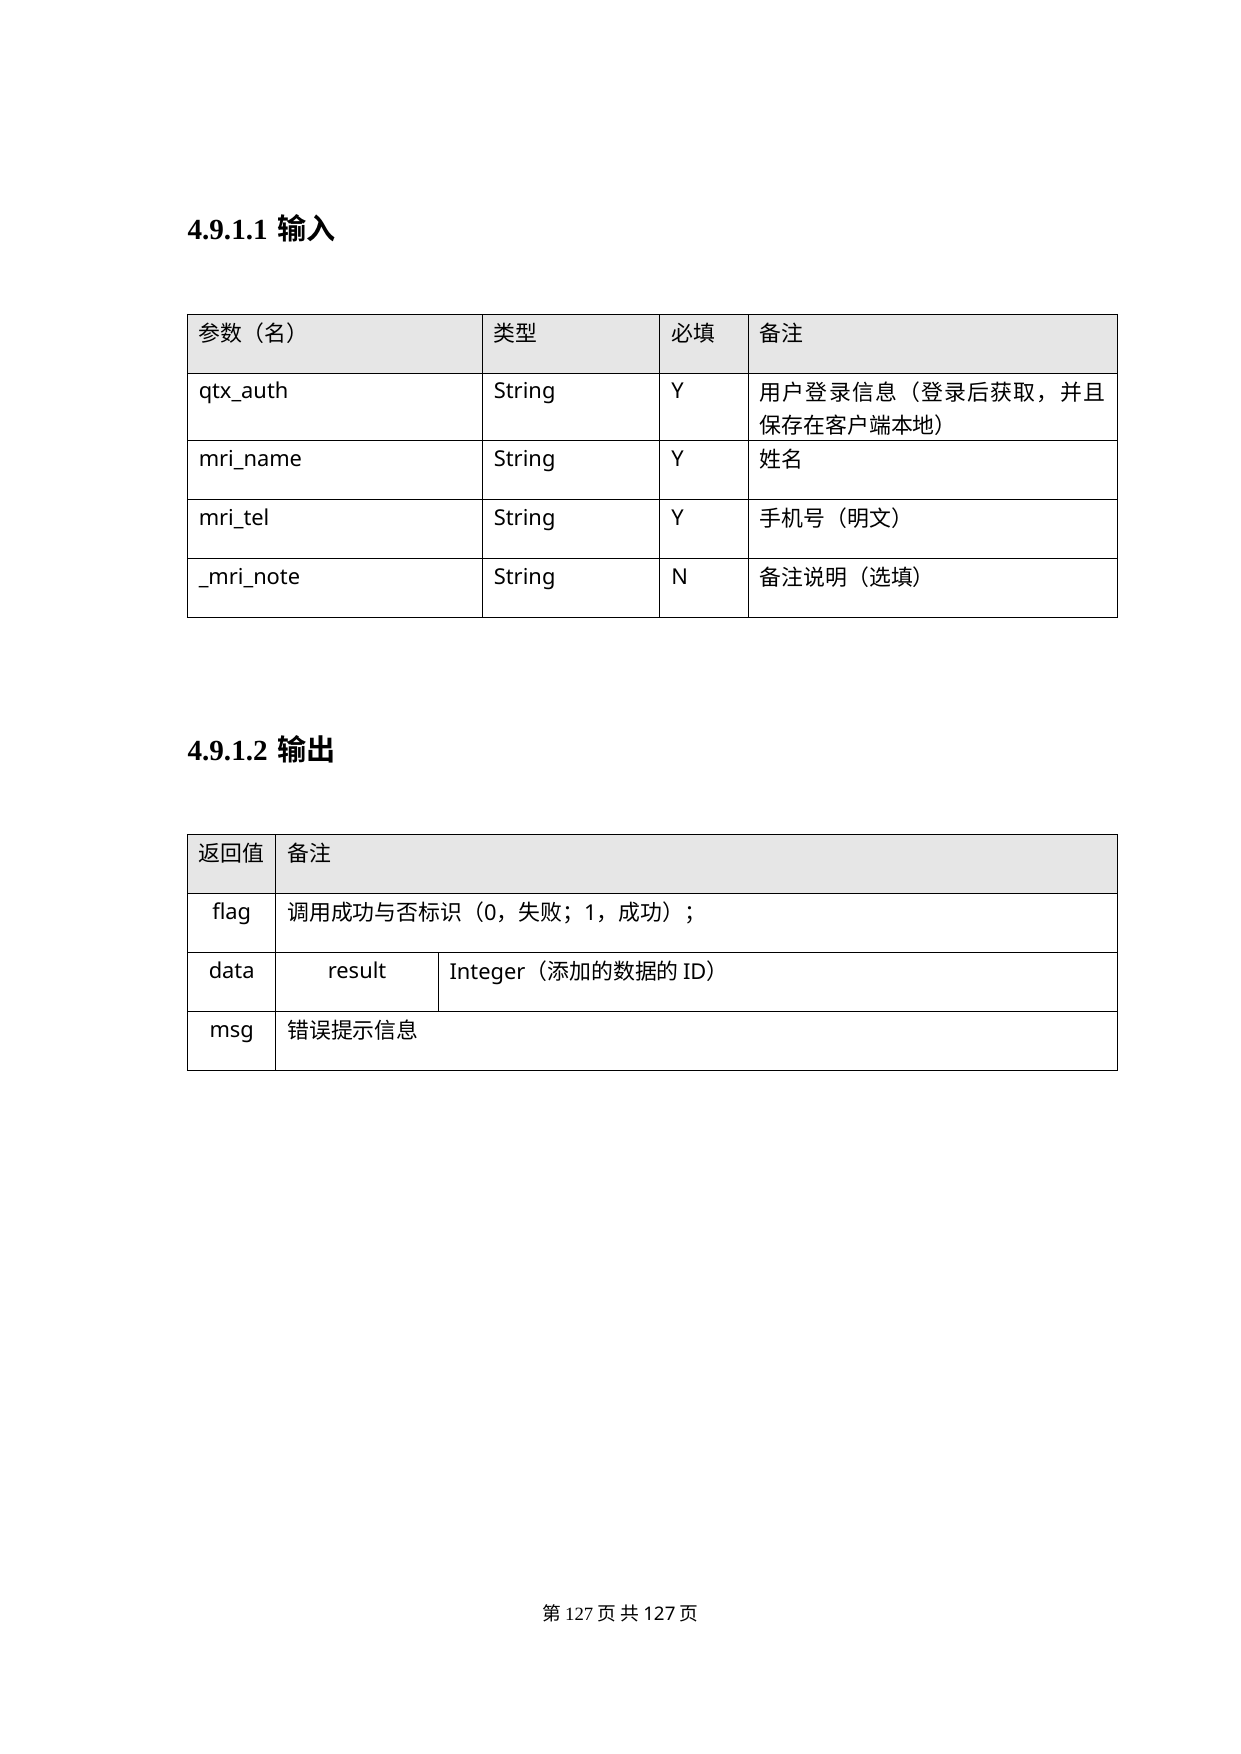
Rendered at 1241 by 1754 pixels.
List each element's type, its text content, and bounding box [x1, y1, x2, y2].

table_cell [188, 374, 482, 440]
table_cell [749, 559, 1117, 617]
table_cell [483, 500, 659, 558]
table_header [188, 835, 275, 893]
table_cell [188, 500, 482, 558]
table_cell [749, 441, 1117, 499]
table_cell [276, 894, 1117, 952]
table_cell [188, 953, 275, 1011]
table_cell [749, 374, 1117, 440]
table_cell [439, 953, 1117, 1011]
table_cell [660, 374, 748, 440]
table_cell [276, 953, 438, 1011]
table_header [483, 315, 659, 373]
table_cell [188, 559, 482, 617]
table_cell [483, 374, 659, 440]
subtitle 输入 [187, 194, 1053, 260]
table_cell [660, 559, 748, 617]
subtitle 输出 [187, 714, 1053, 781]
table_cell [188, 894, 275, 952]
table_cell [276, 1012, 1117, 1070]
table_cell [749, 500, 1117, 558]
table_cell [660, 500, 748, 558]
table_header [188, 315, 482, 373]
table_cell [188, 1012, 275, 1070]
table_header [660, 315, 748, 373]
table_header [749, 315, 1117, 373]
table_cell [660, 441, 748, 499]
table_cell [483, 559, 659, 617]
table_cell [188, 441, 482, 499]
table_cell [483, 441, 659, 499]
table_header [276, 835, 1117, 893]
